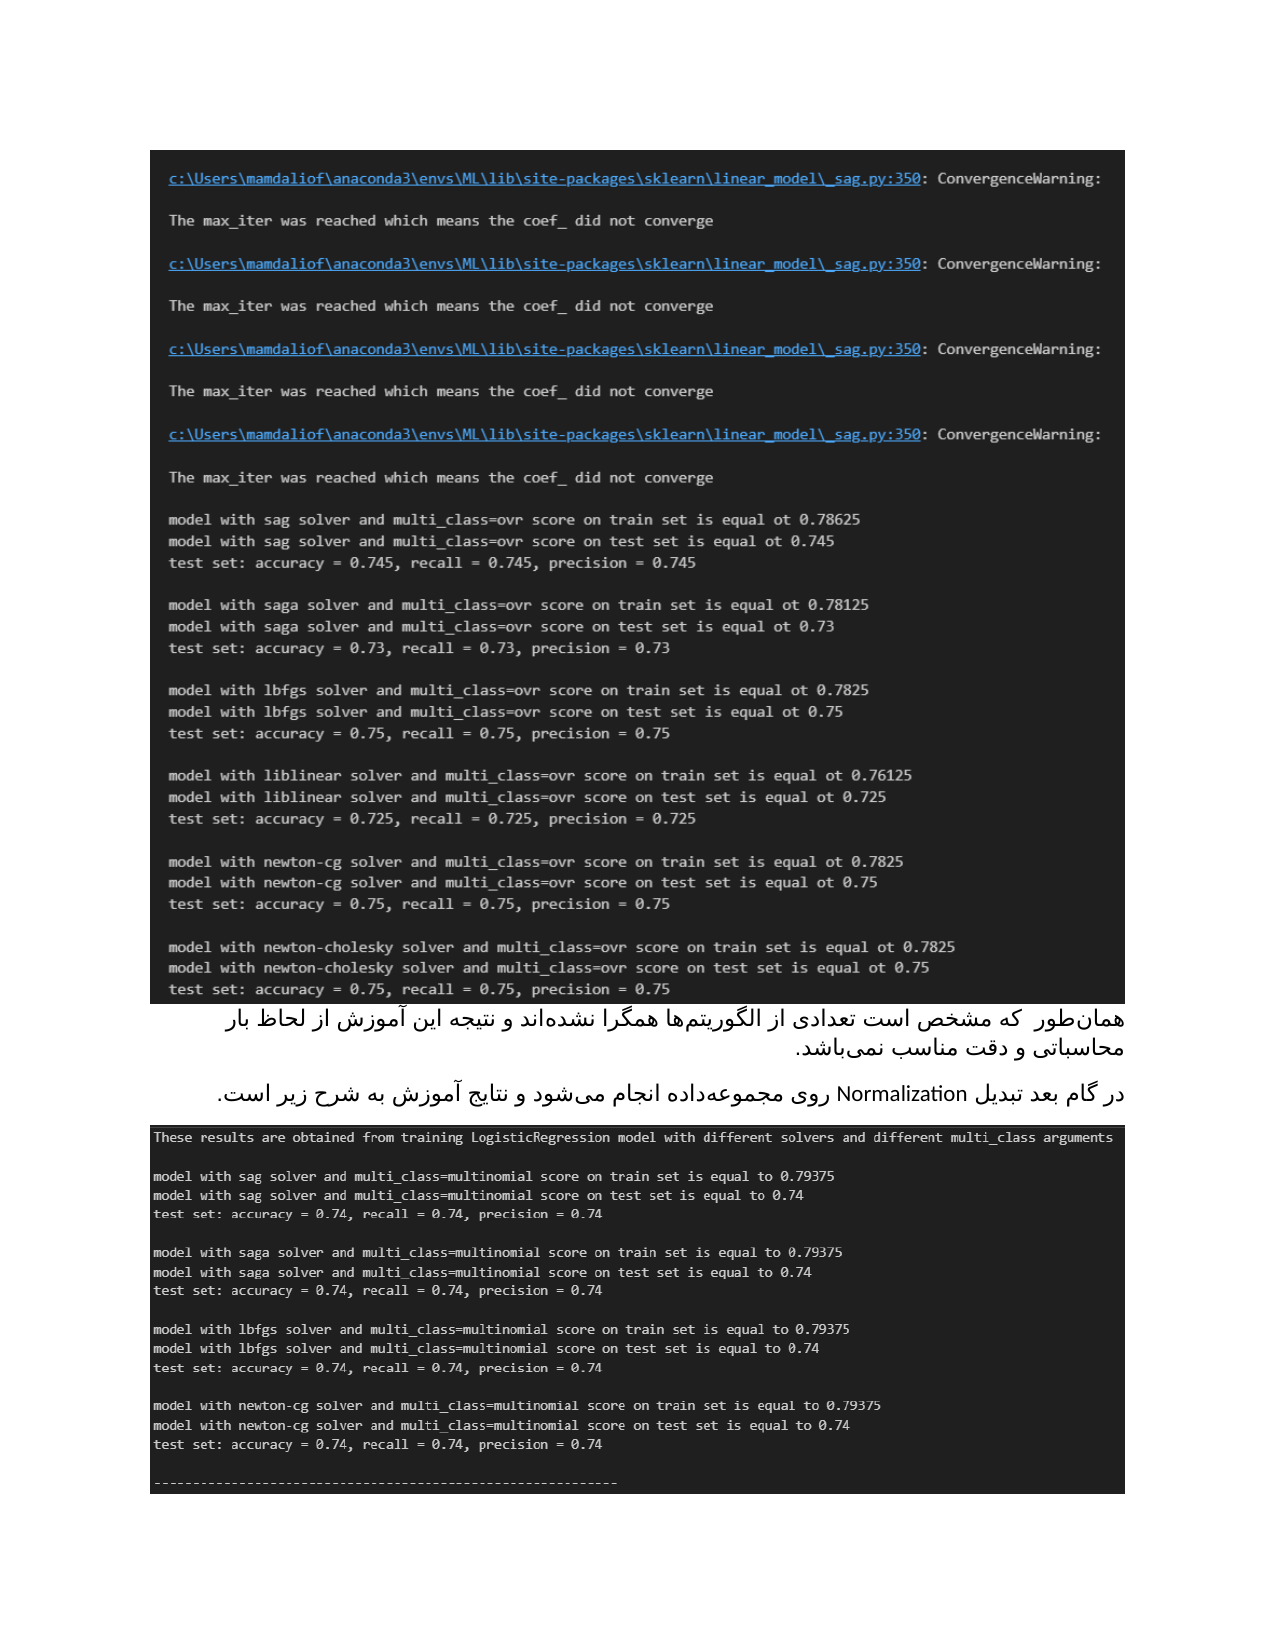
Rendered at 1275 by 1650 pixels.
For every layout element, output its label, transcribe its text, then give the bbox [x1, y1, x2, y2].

picture [150, 1125, 1125, 1494]
text در گام بعد تبدیل Normalization روی مجموعه‌داده انجام می‌شود و نتایج آموزش به شرح زیر است. [150, 1079, 1125, 1107]
text همان‌طور که مشخص است تعدادی از الگوریتم‌ها همگرا نشده‌اند و نتیجه این آموزش از لحاظ بار محاسباتی و دقت مناسب نمی‌باشد. [150, 1004, 1125, 1060]
picture [150, 150, 1125, 1004]
